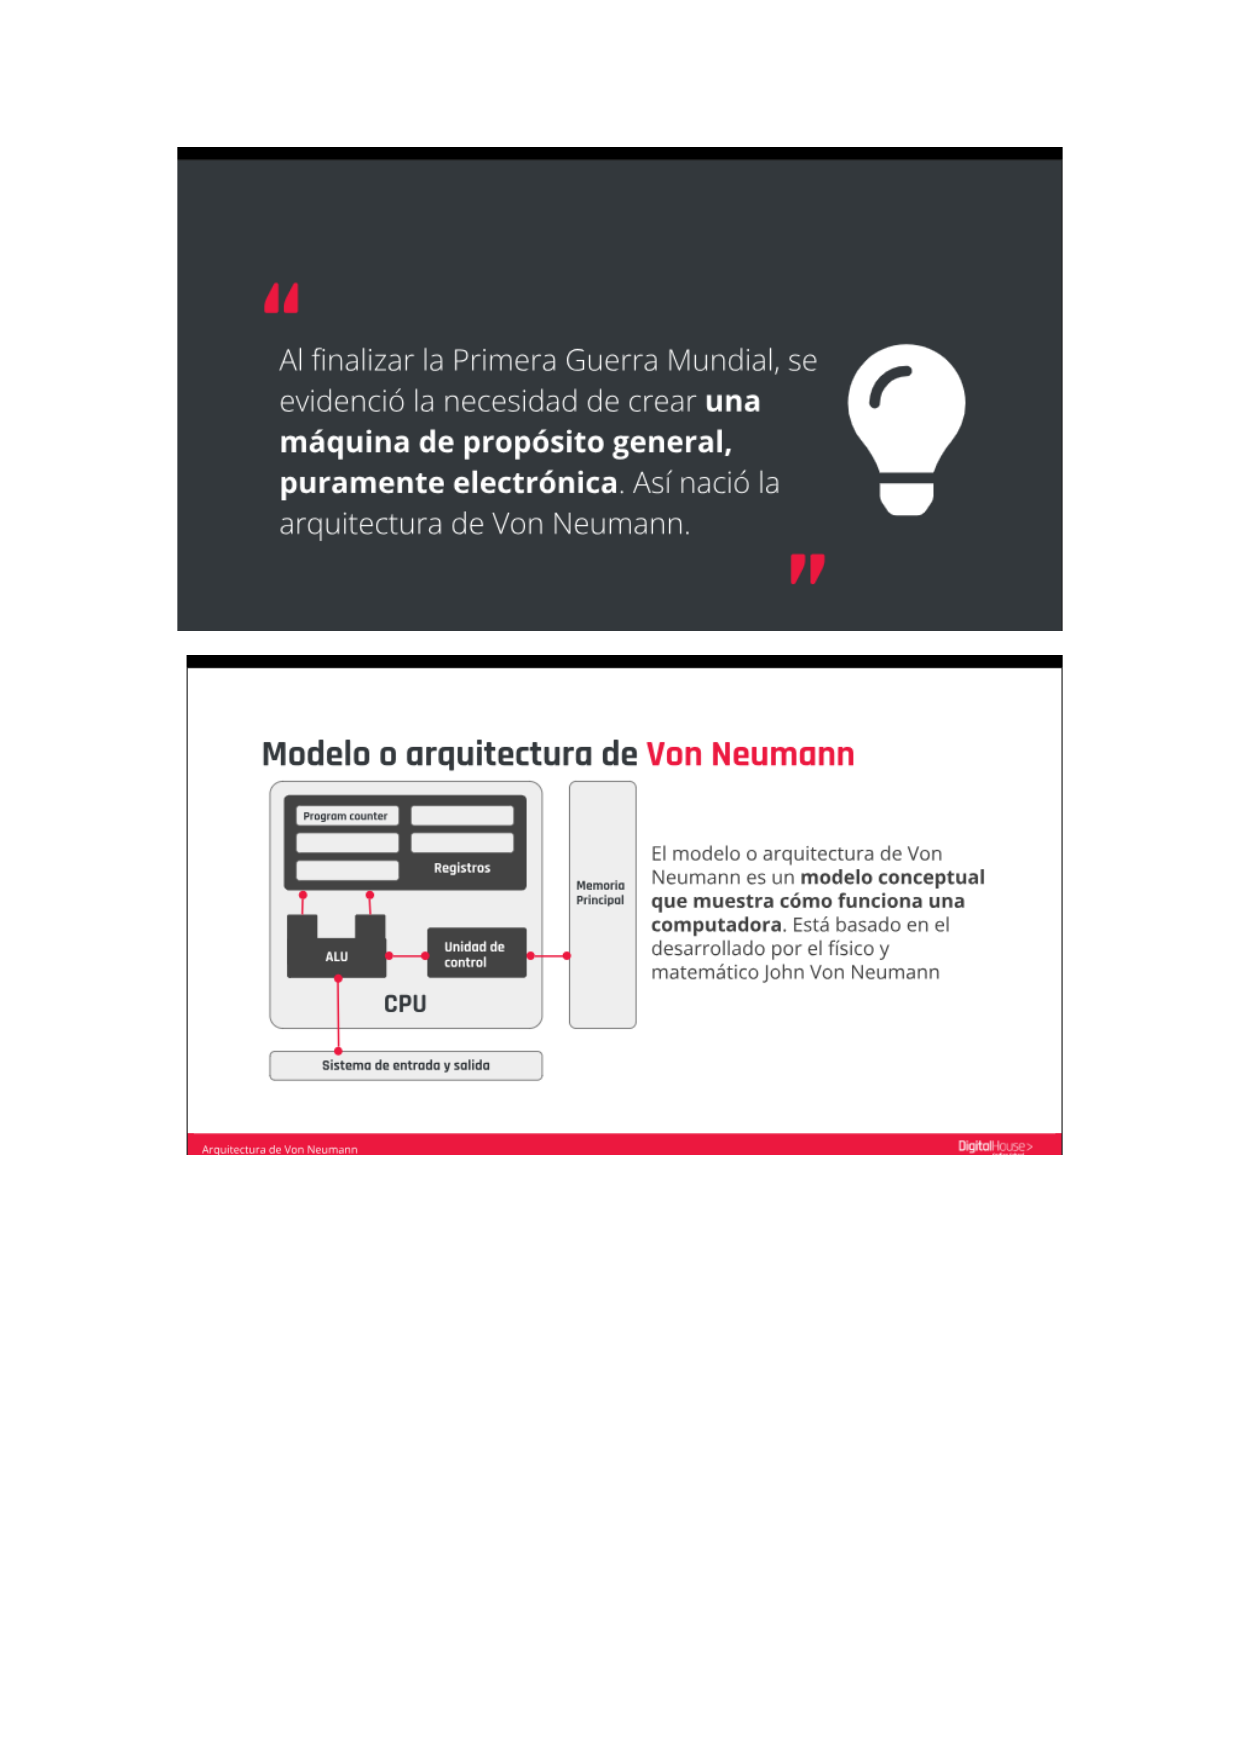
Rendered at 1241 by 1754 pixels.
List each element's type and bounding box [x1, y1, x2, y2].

picture [177, 655, 1064, 1155]
picture [177, 147, 1064, 631]
